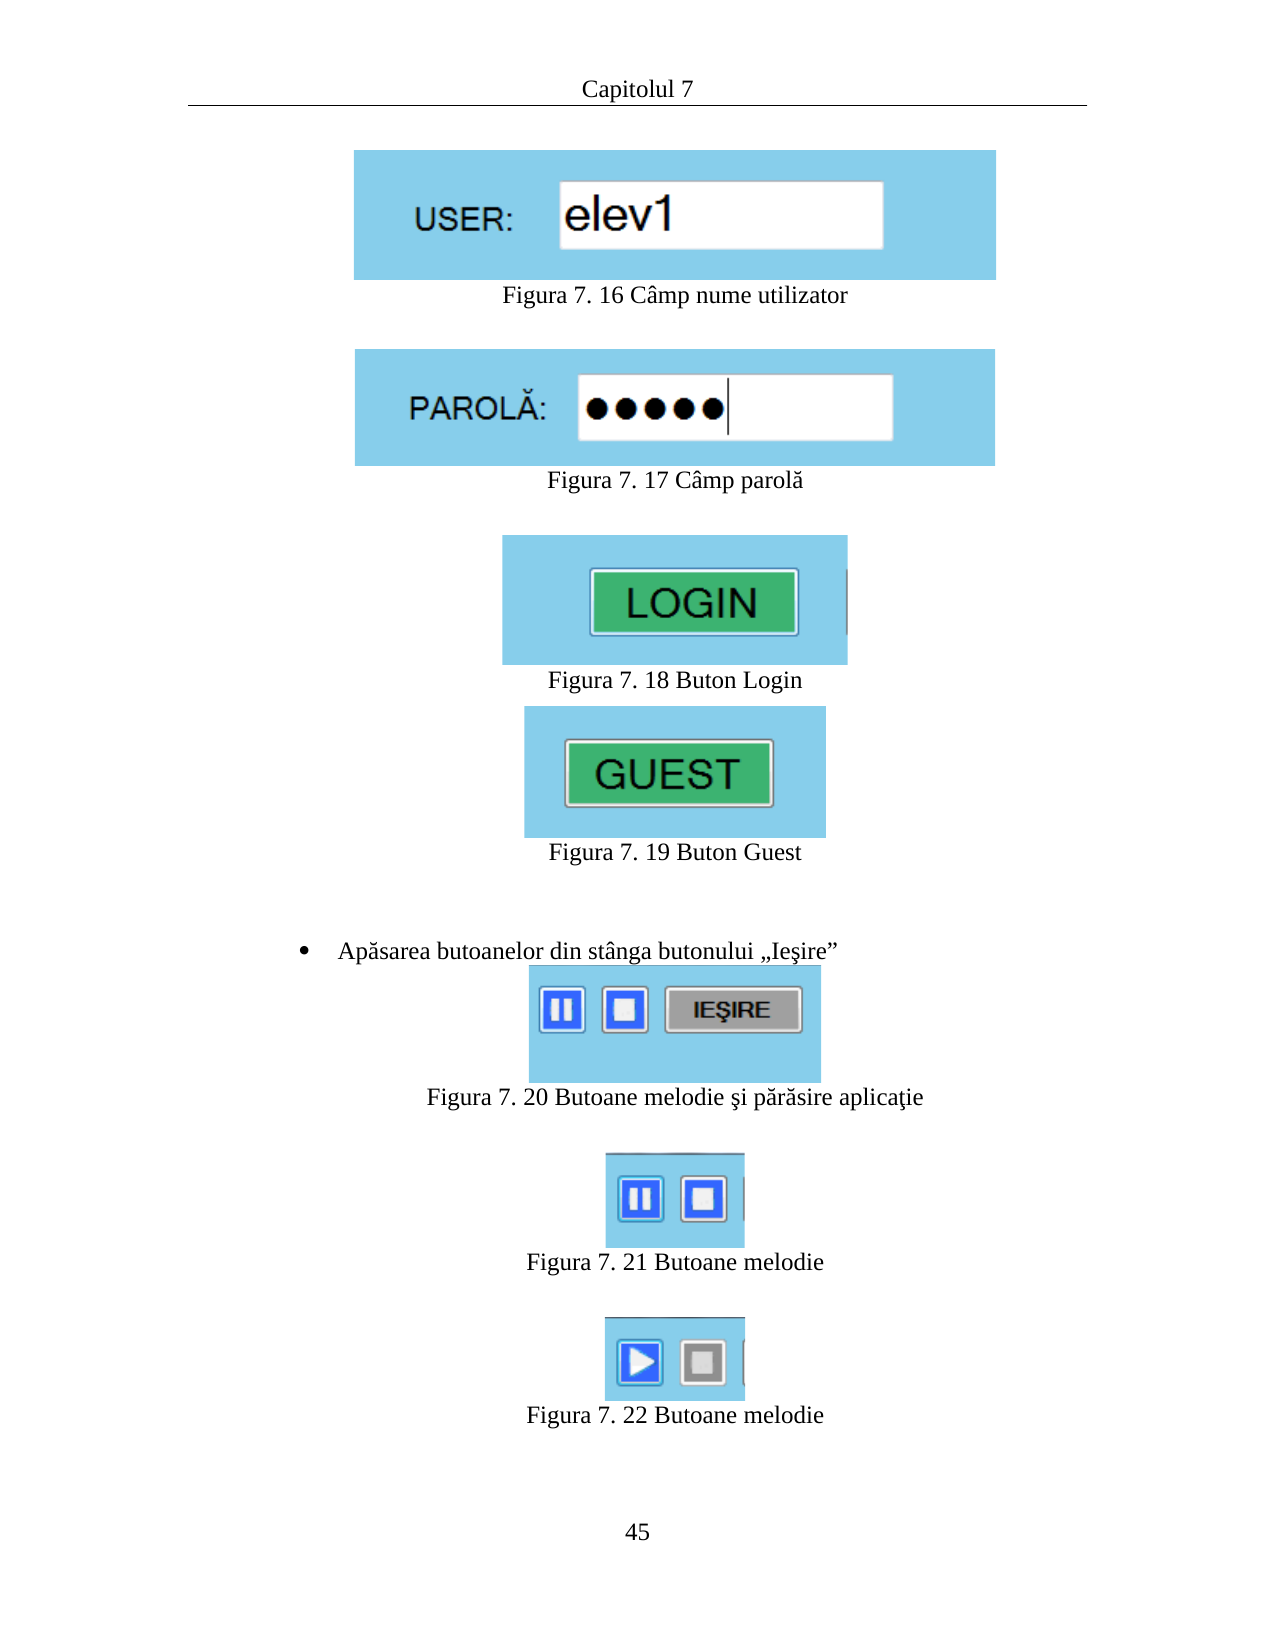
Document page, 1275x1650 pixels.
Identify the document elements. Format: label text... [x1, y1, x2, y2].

picture [502, 535, 848, 665]
picture [353, 150, 997, 280]
picture [605, 1152, 745, 1248]
picture [354, 349, 996, 466]
picture [524, 706, 826, 838]
list Apăsarea butoanelor din stânga butonului „Ieşire” [300, 936, 1087, 965]
picture [604, 1317, 746, 1401]
picture [528, 965, 822, 1083]
